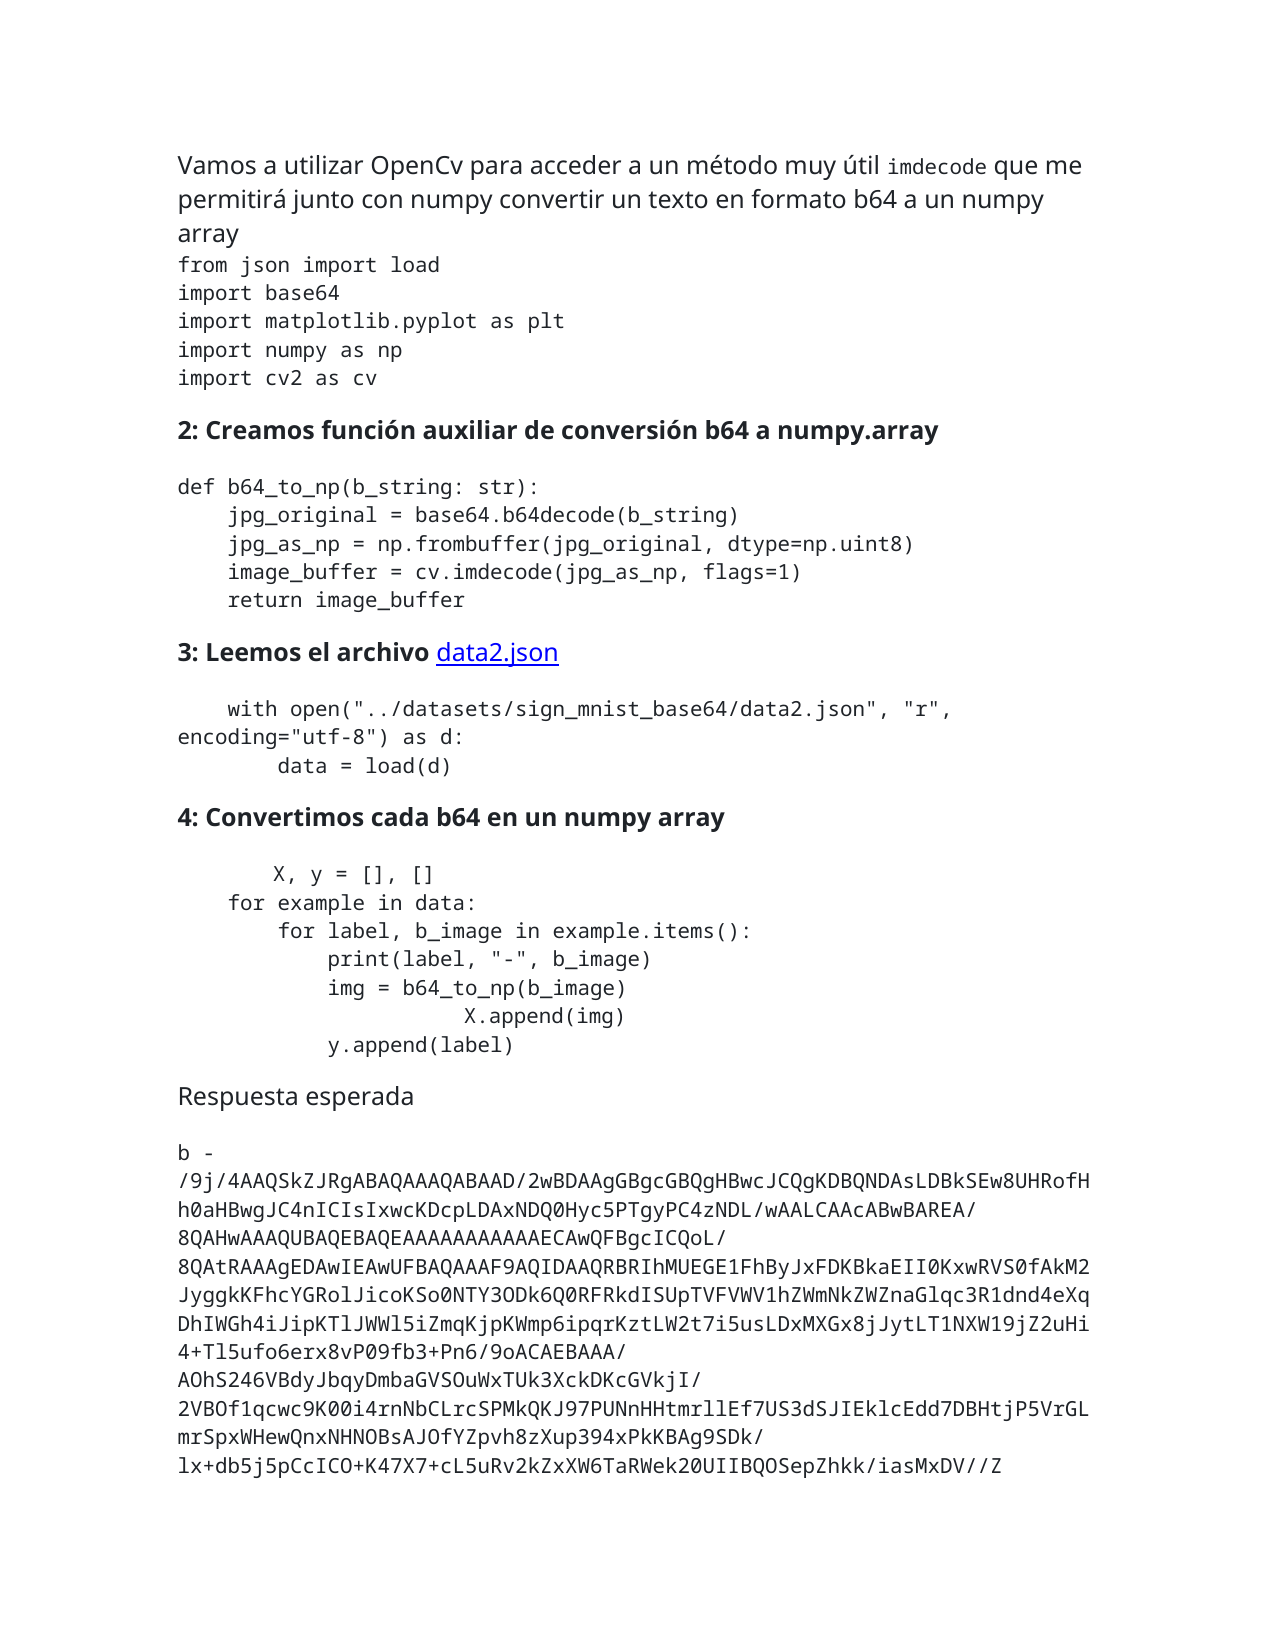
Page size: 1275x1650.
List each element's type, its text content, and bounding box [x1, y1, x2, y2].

text import cv2 as cv [177, 363, 1098, 392]
text 4: Convertimos cada b64 en un numpy array [177, 800, 1098, 834]
text X.append(img) [177, 1001, 1098, 1030]
text y.append(label) [177, 1030, 1098, 1058]
text 3: Leemos el archivo data2.json [177, 635, 1098, 669]
text return image_buffer [177, 586, 1098, 614]
text with open("../datasets/sign_mnist_base64/data2.json", "r", encoding="utf-8") as d: [177, 694, 1098, 751]
text b - /9j/4AAQSkZJRgABAQAAAQABAAD/2wBDAAgGBgcGBQgHBwcJCQgKDBQNDAsLDBkSEw8UHRofHh0aHBwgJC4nICIsIxwcKDcpLDAxNDQ0Hyc5PTgyPC4zNDL/wAALCAAcABwBAREA/8QAHwAAAQUBAQEBAQEAAAAAAAAAAAECAwQFBgcICQoL/8QAtRAAAgEDAwIEAwUFBAQAAAF9AQIDAAQRBRIhMUEGE1FhByJxFDKBkaEII0KxwRVS0fAkM2JyggkKFhcYGRolJicoKSo0NTY3ODk6Q0RFRkdISUpTVFVWV1hZWmNkZWZnaGlqc3R1dnd4eXqDhIWGh4iJipKTlJWWl5iZmqKjpKWmp6ipqrKztLW2t7i5usLDxMXGx8jJytLT1NXW19jZ2uHi4+Tl5ufo6erx8vP09fb3+Pn6/9oACAEBAAA/AOhS246VBdyJbqyDmbaGVSOuWxTUk3XckDKcGVkjI/2VBOf1qcwc9K00i4rnNbCLrcSPMkQKJ97PUNnHHtmrllEf7US3dSJIEklcEdd7DBHtjP5VrGLmrSpxWHewQnxNHNOBsAJOfYZpvh8zXup394xPkKBAg9SDk/lx+db5j5pCcICO+K47X7+cL5uRv2kZxXW6TaRWek20UIIBQOSepZhkk/iasMxDV//Z [177, 1138, 1098, 1479]
text print(label, "-", b_image) [177, 944, 1098, 973]
text jpg_original = base64.b64decode(b_string) [177, 500, 1098, 529]
text image_buffer = cv.imdecode(jpg_as_np, flags=1) [177, 557, 1098, 586]
text import base64 [177, 278, 1098, 307]
text X, y = [], [] [177, 859, 1098, 888]
text for label, b_image in example.items(): [177, 916, 1098, 944]
text for example in data: [177, 888, 1098, 916]
text from json import load [177, 250, 1098, 278]
text 2: Creamos función auxiliar de conversión b64 a numpy.array [177, 413, 1098, 447]
text Respuesta esperada [177, 1079, 1098, 1113]
text jpg_as_np = np.frombuffer(jpg_original, dtype=np.uint8) [177, 529, 1098, 557]
text img = b64_to_np(b_image) [177, 973, 1098, 1001]
text Vamos a utilizar OpenCv para acceder a un método muy útil imdecode que me permitirá junto con numpy convertir un texto en formato b64 a un numpy array [177, 148, 1098, 250]
text def b64_to_np(b_string: str): [177, 472, 1098, 500]
text data = load(d) [177, 751, 1098, 779]
text import numpy as np [177, 335, 1098, 363]
text import matplotlib.pyplot as plt [177, 307, 1098, 335]
